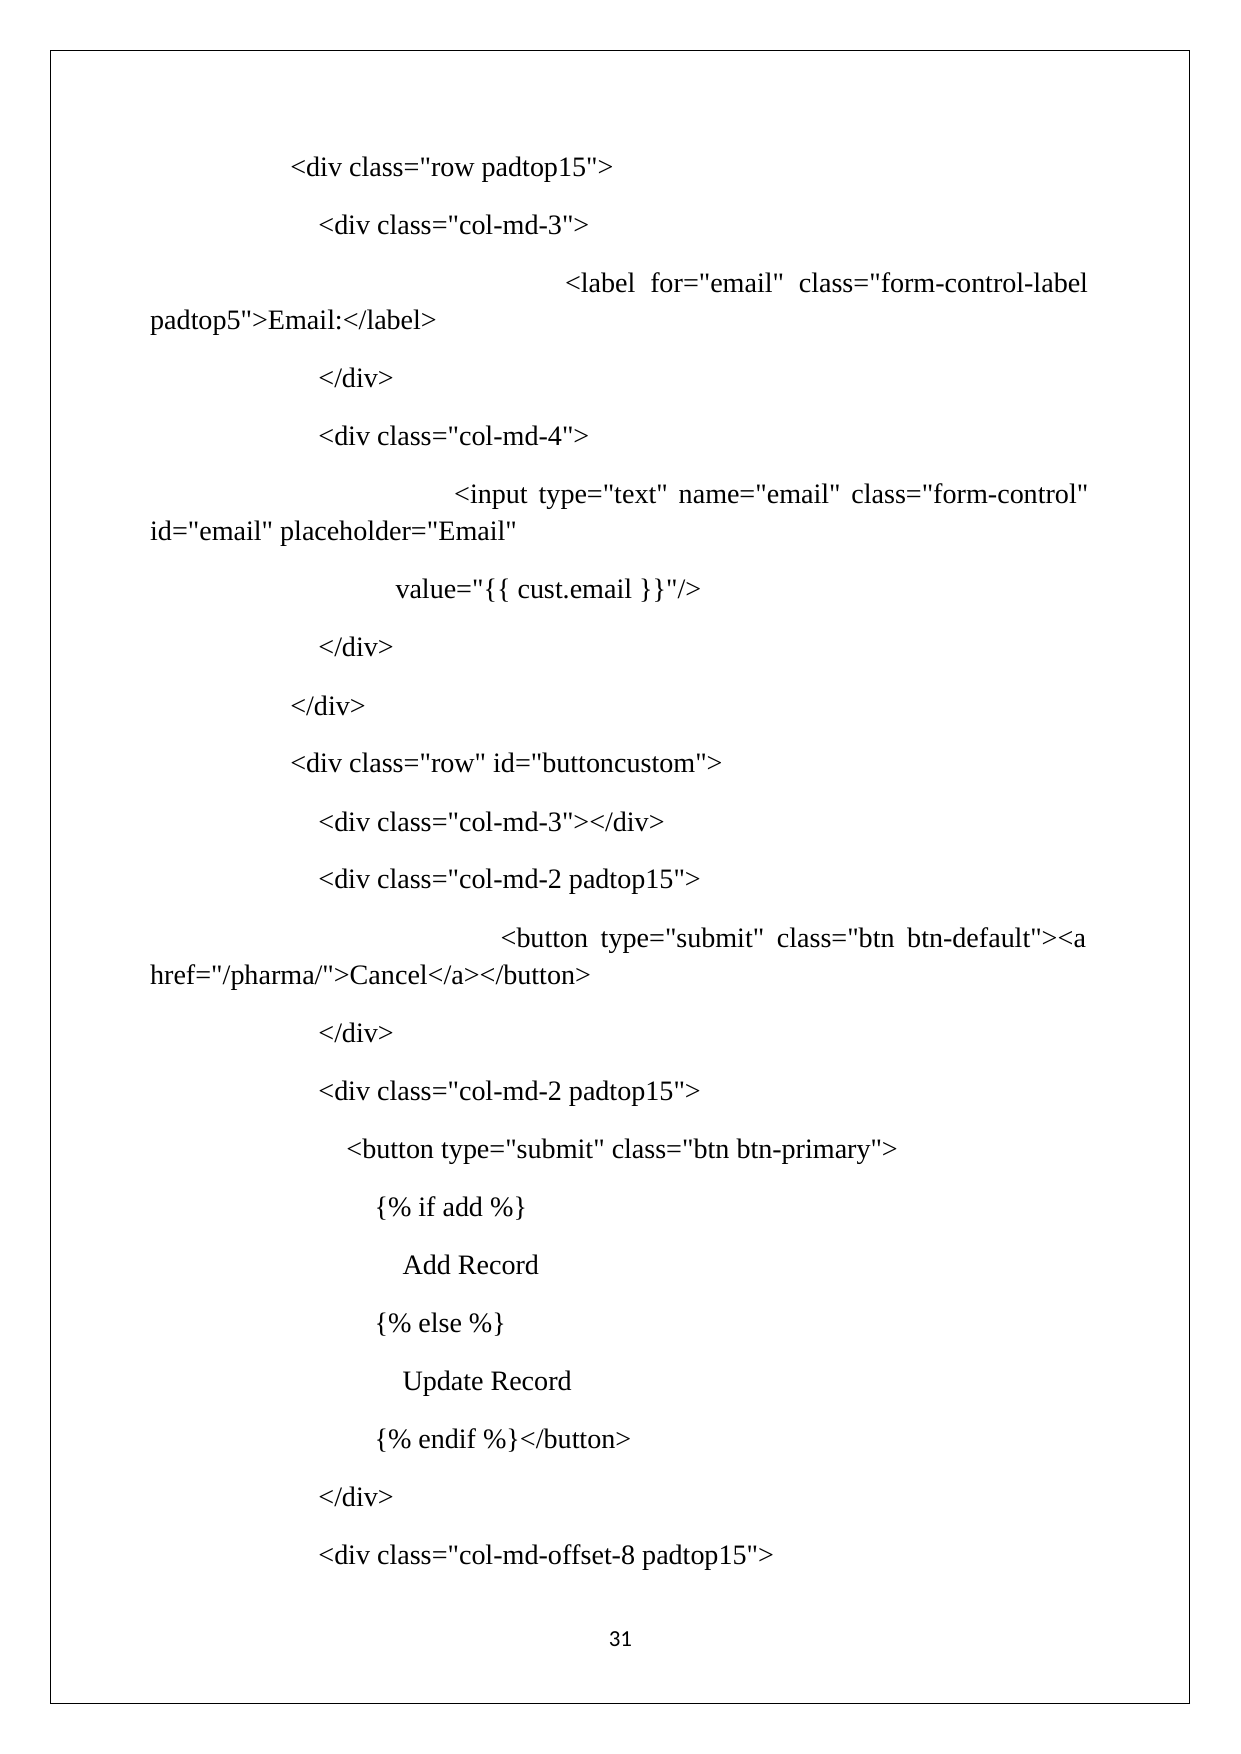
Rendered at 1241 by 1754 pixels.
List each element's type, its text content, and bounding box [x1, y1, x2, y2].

text <button type="submit" class="btn btn-primary"> [150, 1132, 1090, 1164]
text <button type="submit" class="btn btn-default"><a href="/pharma/">Cancel</a></button> [150, 921, 1090, 990]
text Update Record [150, 1364, 1090, 1396]
text <div class="row" id="buttoncustom"> [150, 747, 1090, 779]
text <label for="email" class="form-control-label padtop5">Email:</label> [150, 266, 1090, 336]
text {% if add %} [150, 1190, 1090, 1222]
text </div> [150, 631, 1090, 663]
text <div class="row padtop15"> [150, 150, 1090, 182]
text <div class="col-md-3"></div> [150, 804, 1090, 837]
text value="{{ cust.email }}"/> [150, 572, 1090, 605]
text <div class="col-md-offset-8 padtop15"> [150, 1538, 1090, 1570]
text {% else %} [150, 1306, 1090, 1338]
text </div> [150, 1016, 1090, 1048]
text </div> [150, 361, 1090, 394]
text <div class="col-md-2 padtop15"> [150, 863, 1090, 895]
text <div class="col-md-2 padtop15"> [150, 1074, 1090, 1106]
text </div> [150, 688, 1090, 721]
text <div class="col-md-4"> [150, 419, 1090, 452]
text {% endif %}</button> [150, 1422, 1090, 1454]
text Add Record [150, 1248, 1090, 1280]
text </div> [150, 1480, 1090, 1512]
text <input type="text" name="email" class="form-control" id="email" placeholder="Email" [150, 477, 1090, 547]
text <div class="col-md-3"> [150, 208, 1090, 240]
